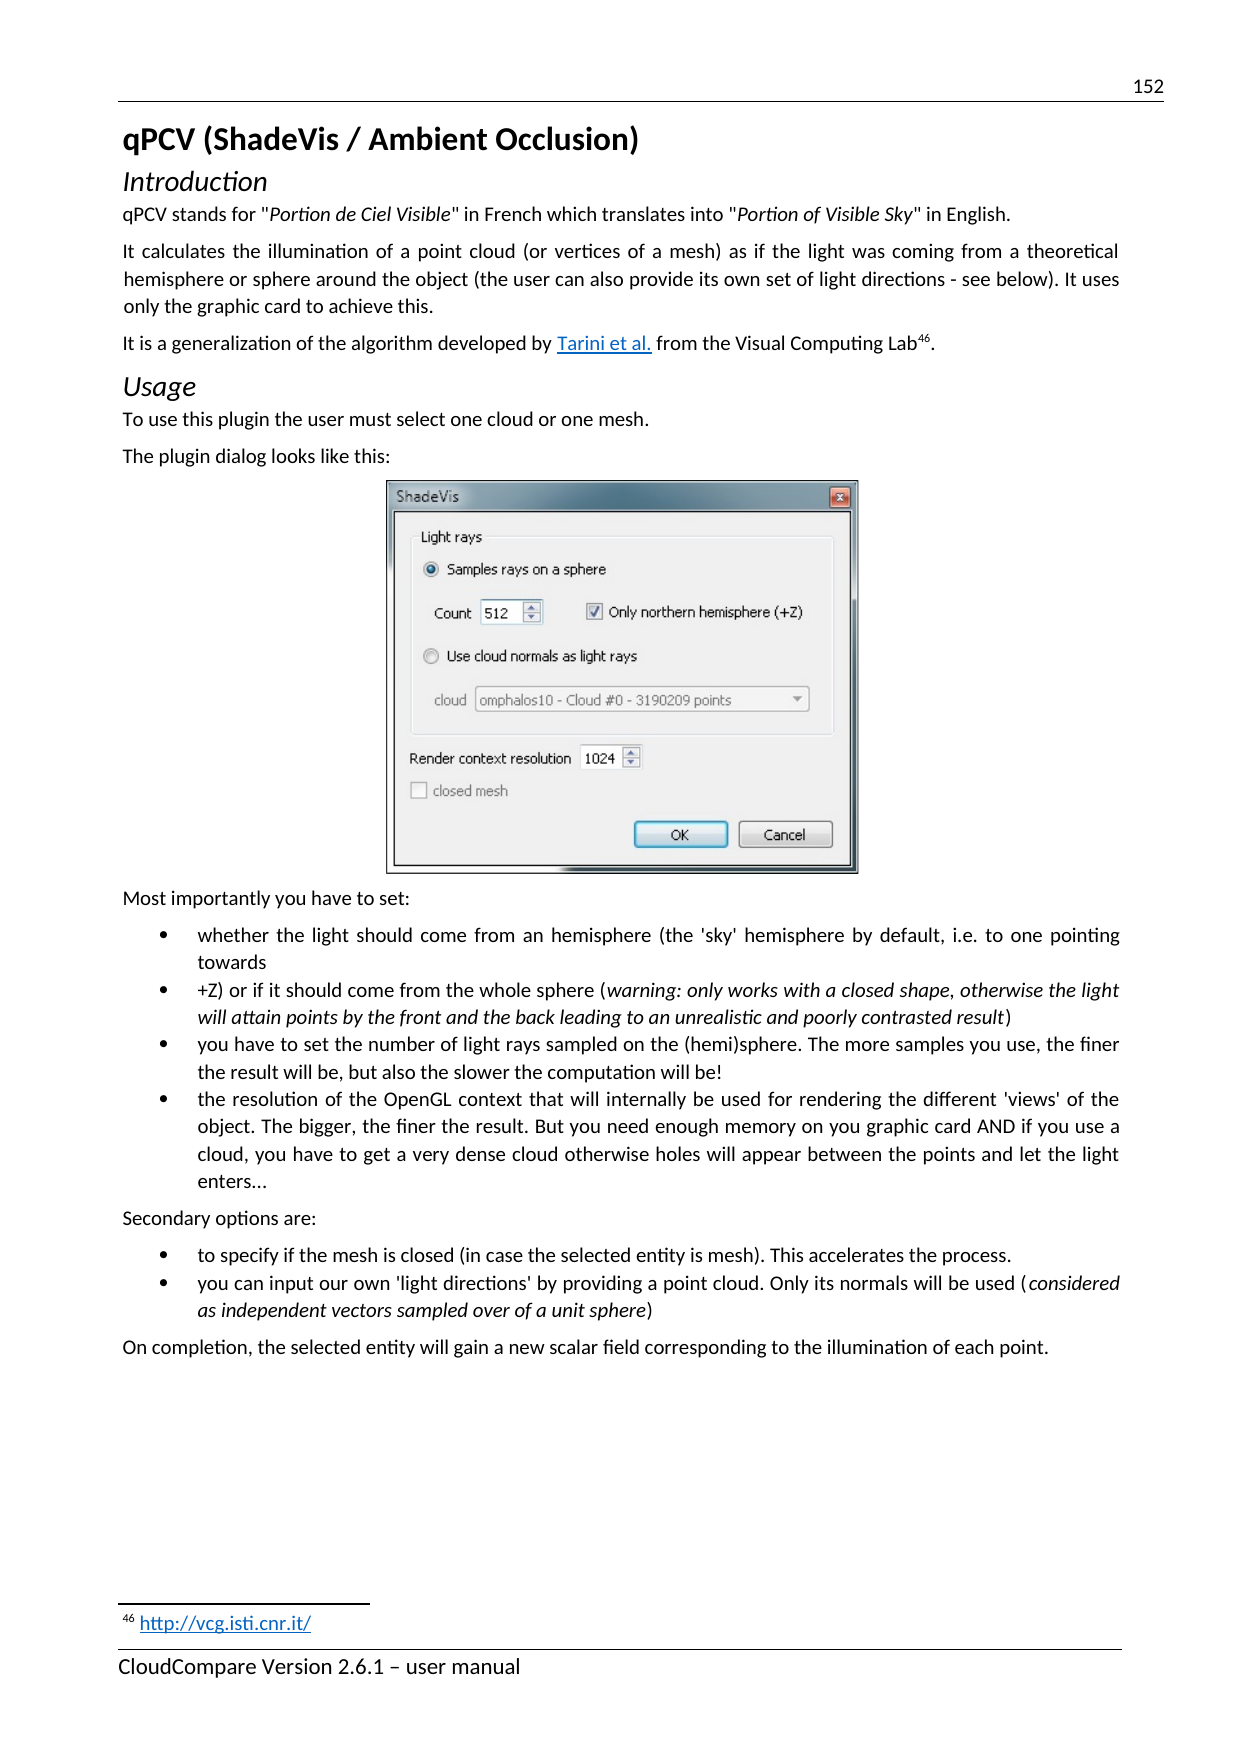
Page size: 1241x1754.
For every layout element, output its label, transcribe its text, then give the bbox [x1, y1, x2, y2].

subtitle Introduction [122, 163, 1122, 198]
list +Z) or if it should come from the whole sphere (warning: only works with a closed shape, otherwise the light will attain points by the front and the back leading to an unrealistic and poorly contrasted result) [160, 977, 1122, 1029]
subtitle Usage [122, 368, 1122, 403]
list you have to set the number of light rays sampled on the (hemi)sphere. The more samples you use, the finer the result will be, but also the slower the computation will be! [160, 1032, 1122, 1084]
subtitle qPCV (ShadeVis / Ambient Occlusion) [122, 118, 1122, 159]
text Secondary options are: [122, 1206, 1122, 1231]
picture [386, 480, 859, 874]
text Most importantly you have to set: [122, 885, 1122, 910]
list whether the light should come from an hemisphere (the 'sky' hemisphere by default, i.e. to one pointing towards [160, 922, 1122, 975]
text It calculates the illumination of a point cloud (or vertices of a mesh) as if the light was coming from a theoretical hemisphere or sphere around the object (the user can also provide its own set of light directions - see below). It uses only the graphic card to achieve this. [122, 239, 1122, 319]
text The plugin dialog looks like this: [122, 443, 1122, 469]
text On completion, the selected entity will gain a new scalar field corresponding to the illumination of each point. [122, 1334, 1122, 1360]
list you can input our own 'light directions' by providing a point cloud. Only its normals will be used (considered as independent vectors sampled over of a unit sphere) [160, 1270, 1122, 1323]
text To use this plugin the user must select one cloud or one mesh. [122, 406, 1122, 432]
list to specify if the mesh is closed (in case the selected entity is mesh). This accelerates the process. [160, 1243, 1122, 1268]
text qPCV stands for "Portion de Ciel Visible" in French which translates into "Portion of Visible Sky" in English. [122, 202, 1122, 227]
list the resolution of the OpenGL context that will internally be used for rendering the different 'views' of the object. The bigger, the finer the result. But you need enough memory on you graphic card AND if you use a cloud, you have to get a very dense cloud otherwise holes will appear between the points and let the light enters... [160, 1086, 1122, 1194]
text It is a generalization of the algorithm developed by Tarini et al. from the Visual Computing Lab. [122, 331, 1122, 356]
